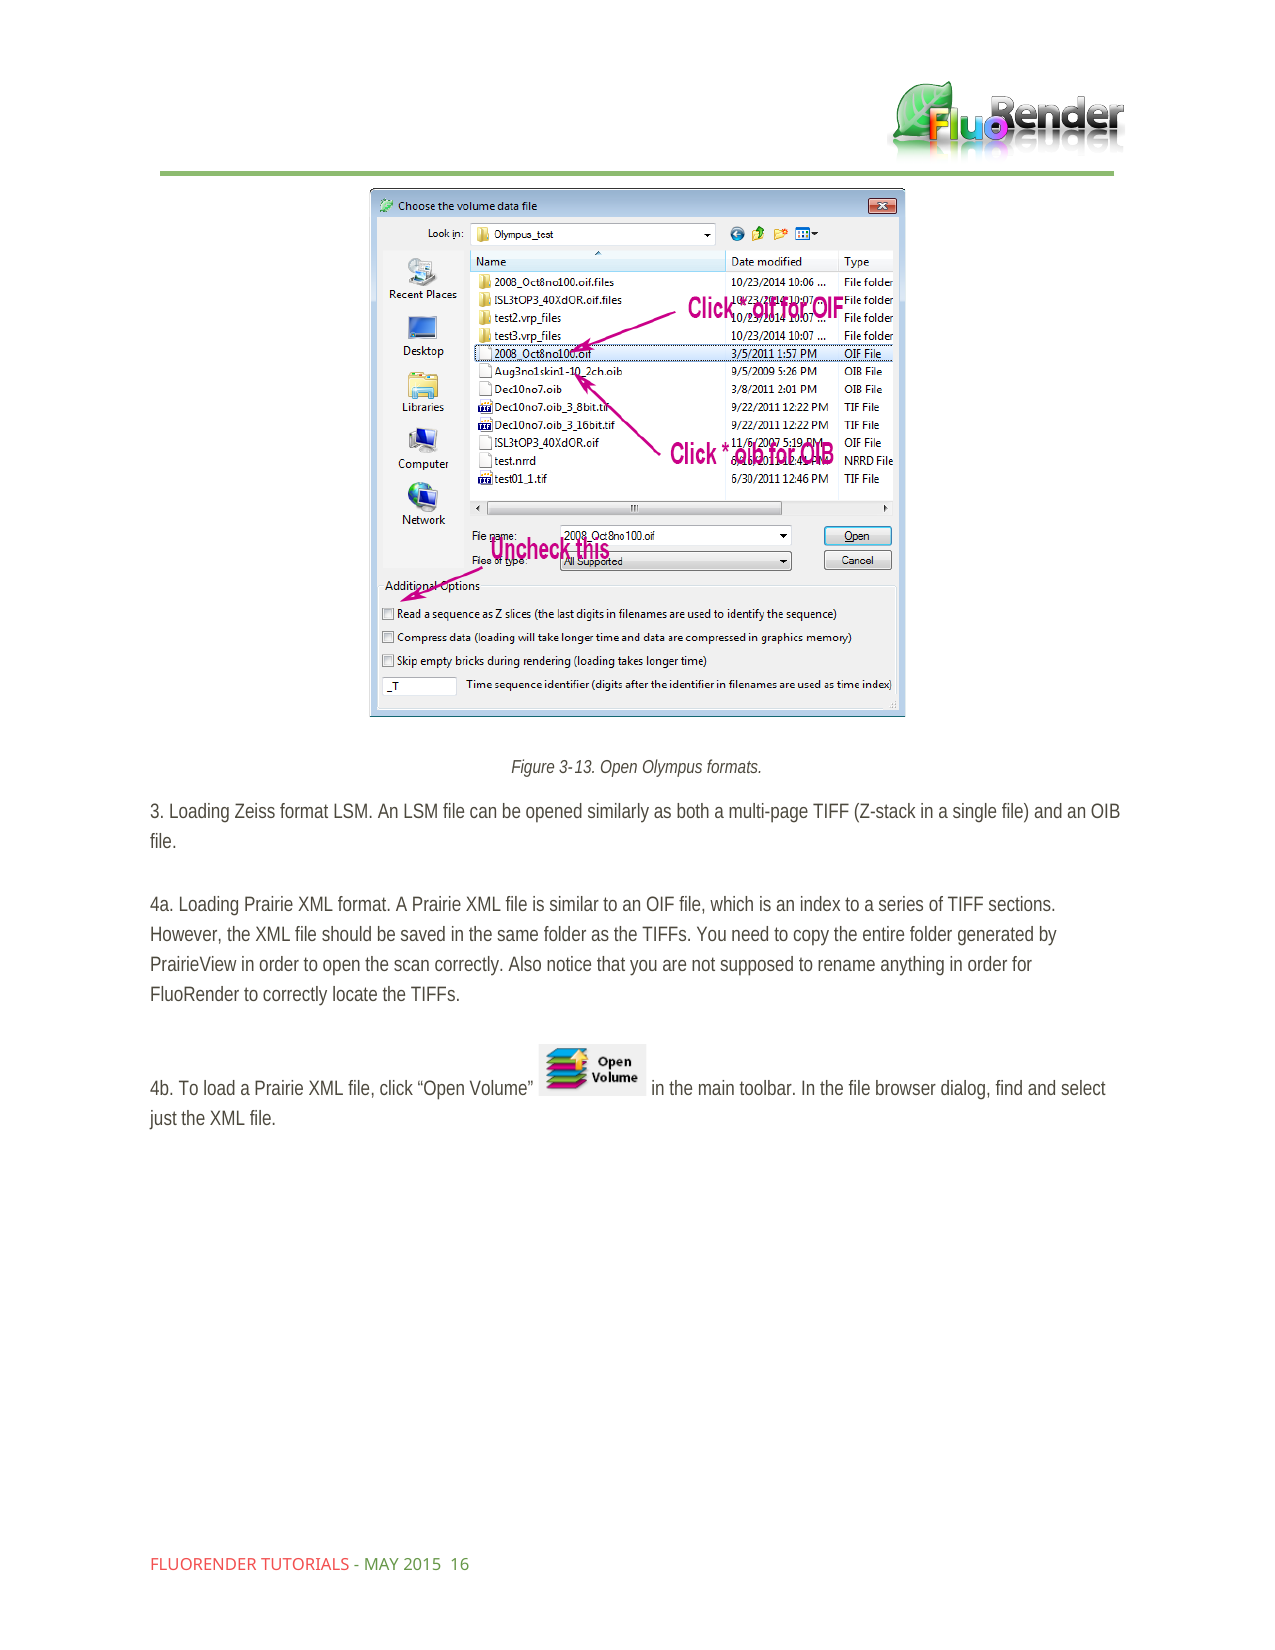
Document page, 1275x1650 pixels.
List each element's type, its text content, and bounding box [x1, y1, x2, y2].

picture [369, 188, 906, 717]
picture [538, 1044, 647, 1096]
picture [887, 75, 1125, 165]
text 3. Loading Zeiss format LSM. An LSM file can be opened similarly as both a multi-page TIFF (Z-stack in a single file) and an OIB file. [150, 799, 1125, 852]
text 4a. Loading Prairie XML format. A Prairie XML file is similar to an OIF file, which is an index to a series of TIFF sections. However, the XML file should be saved in the same folder as the TIFFs. You need to copy the entire folder generated by PrairieView in order to open the scan correctly. Also notice that you are not supposed to rename anything in order for FluoRender to correctly locate the TIFFs. [150, 892, 1125, 1005]
text 4b. To load a Prairie XML file, click “Open Volume” in the main toolbar. In the file browser dialog, find and select just the XML file. [150, 1045, 1125, 1130]
